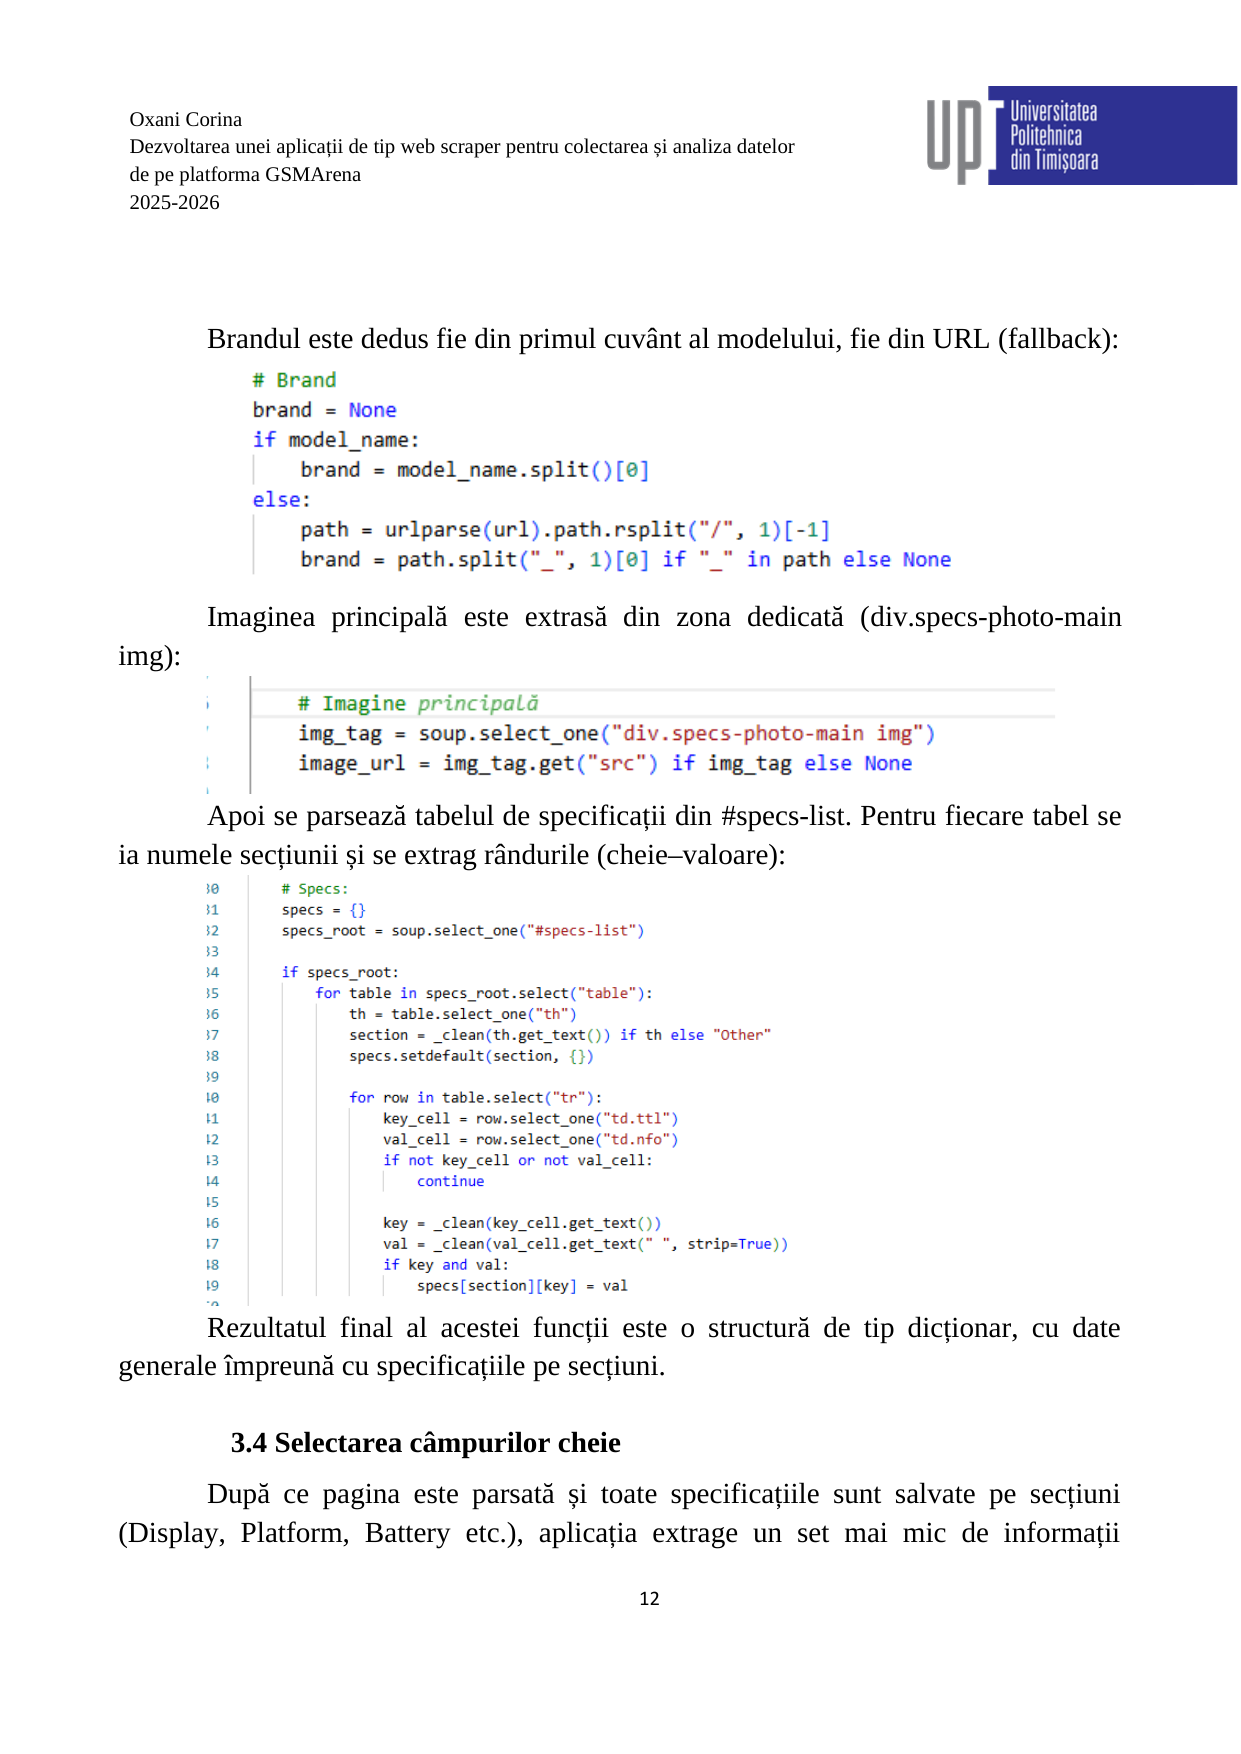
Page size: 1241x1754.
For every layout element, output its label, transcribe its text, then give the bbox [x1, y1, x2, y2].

subtitle Selectarea câmpurilor cheie [231, 1426, 1122, 1459]
picture [206, 875, 899, 1306]
text Brandul este dedus fie din primul cuvânt al modelului, fie din URL (fallback): [118, 321, 1122, 355]
picture [206, 360, 1059, 595]
text Apoi se parsează tabelul de specificații din #specs-list. Pentru fiecare tabel se ia numele secțiunii și se extrag rândurile (cheie–valoare): [118, 798, 1122, 871]
text Rezultatul final al acestei funcții este o structură de tip dicționar, cu date generale împreună cu specificațiile pe secțiuni. [118, 1310, 1122, 1382]
picture [927, 86, 1238, 185]
text Imaginea principală este extrasă din zona dedicată (div.specs-photo-main img): [118, 599, 1122, 671]
picture [206, 676, 1056, 794]
